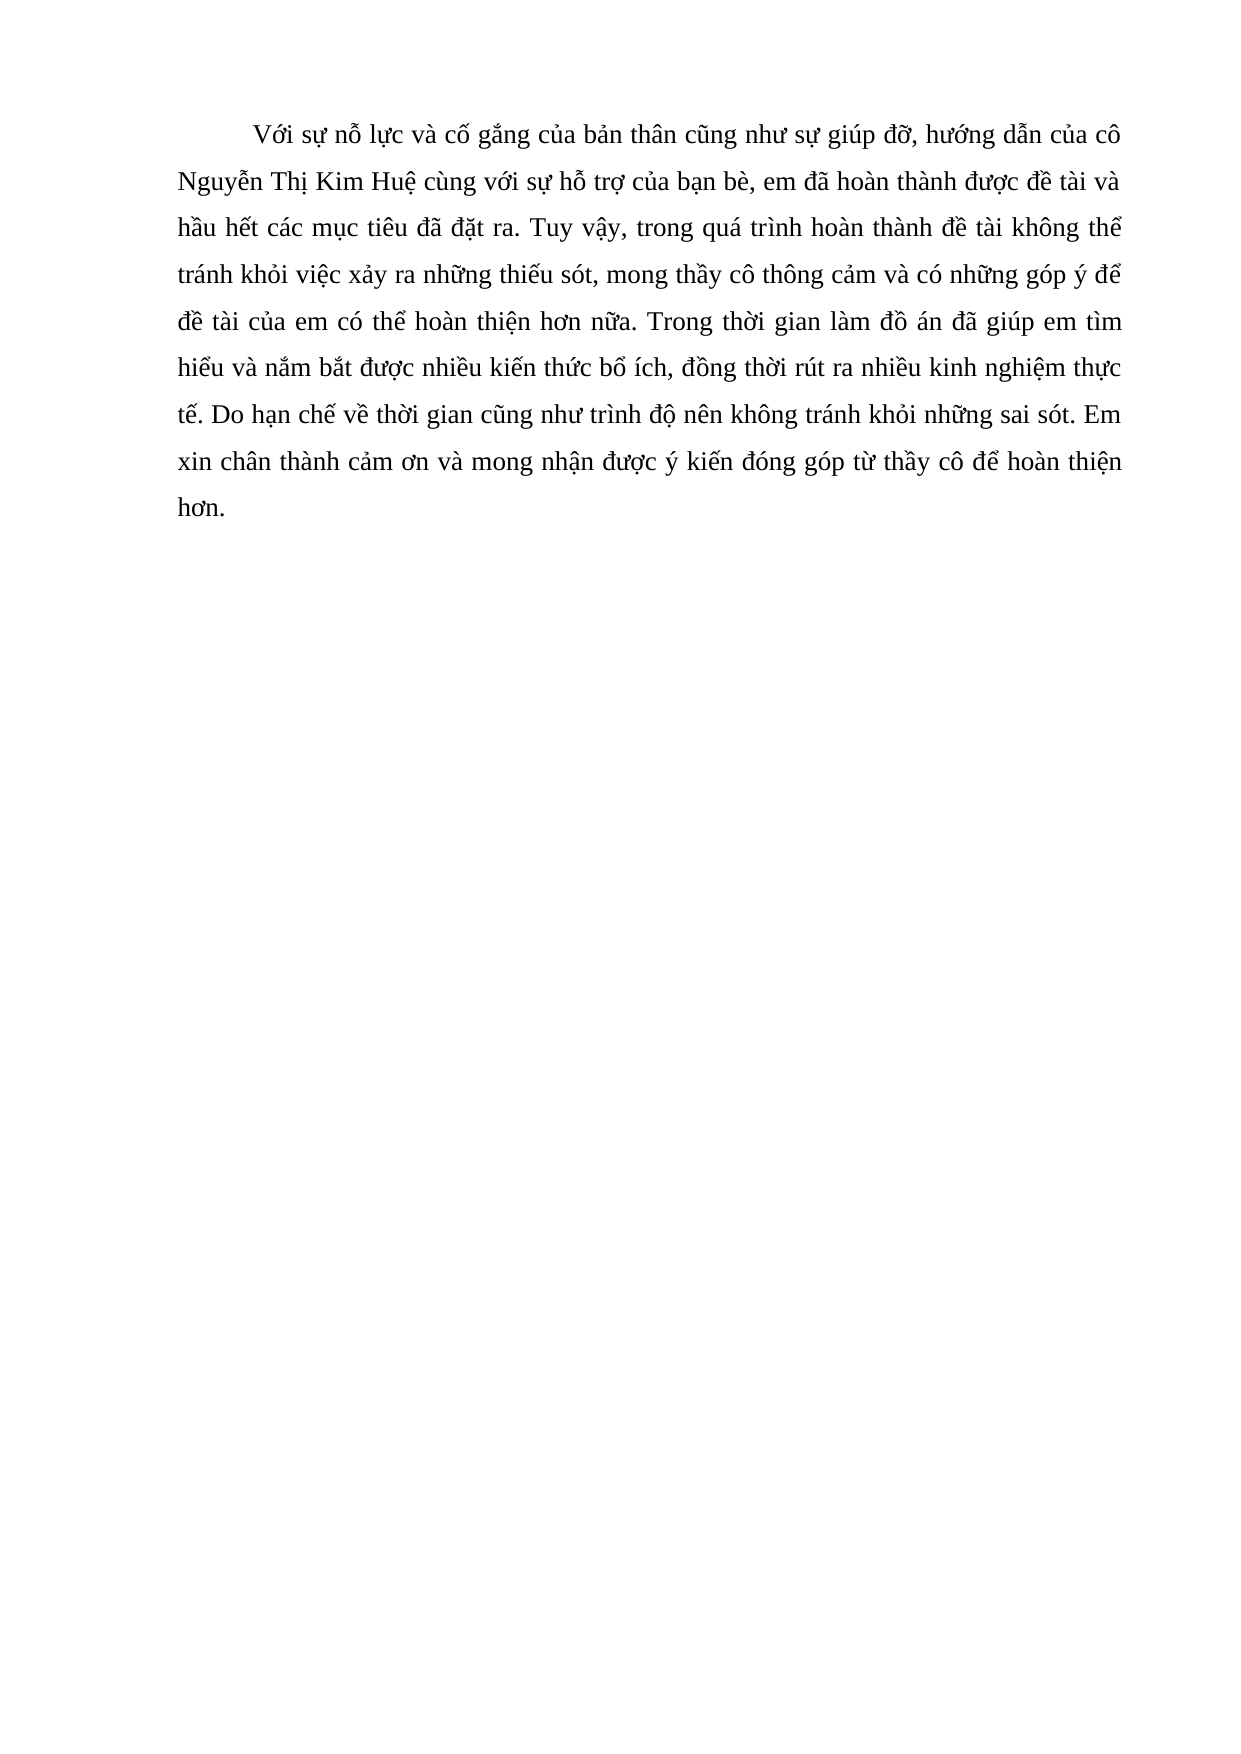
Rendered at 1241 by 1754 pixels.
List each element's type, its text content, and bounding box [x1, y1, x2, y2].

text Với sự nỗ lực và cố gắng của bản thân cũng như sự giúp đỡ, hướng dẫn của cô Nguyễn Thị Kim Huệ cùng với sự hỗ trợ của bạn bè, em đã hoàn thành được đề tài và hầu hết các mục tiêu đã đặt ra. Tuy vậy, trong quá trình hoàn thành đề tài không thể tránh khỏi việc xảy ra những thiếu sót, mong thầy cô thông cảm và có những góp ý để đề tài của em có thể hoàn thiện hơn nữa. Trong thời gian làm đồ án đã giúp em tìm hiểu và nắm bắt được nhiều kiến thức bổ ích, đồng thời rút ra nhiều kinh nghiệm thực tế. Do hạn chế về thời gian cũng như trình độ nên không tránh khỏi những sai sót. Em xin chân thành cảm ơn và mong nhận được ý kiến đóng góp từ thầy cô để hoàn thiện hơn. [177, 118, 1122, 523]
